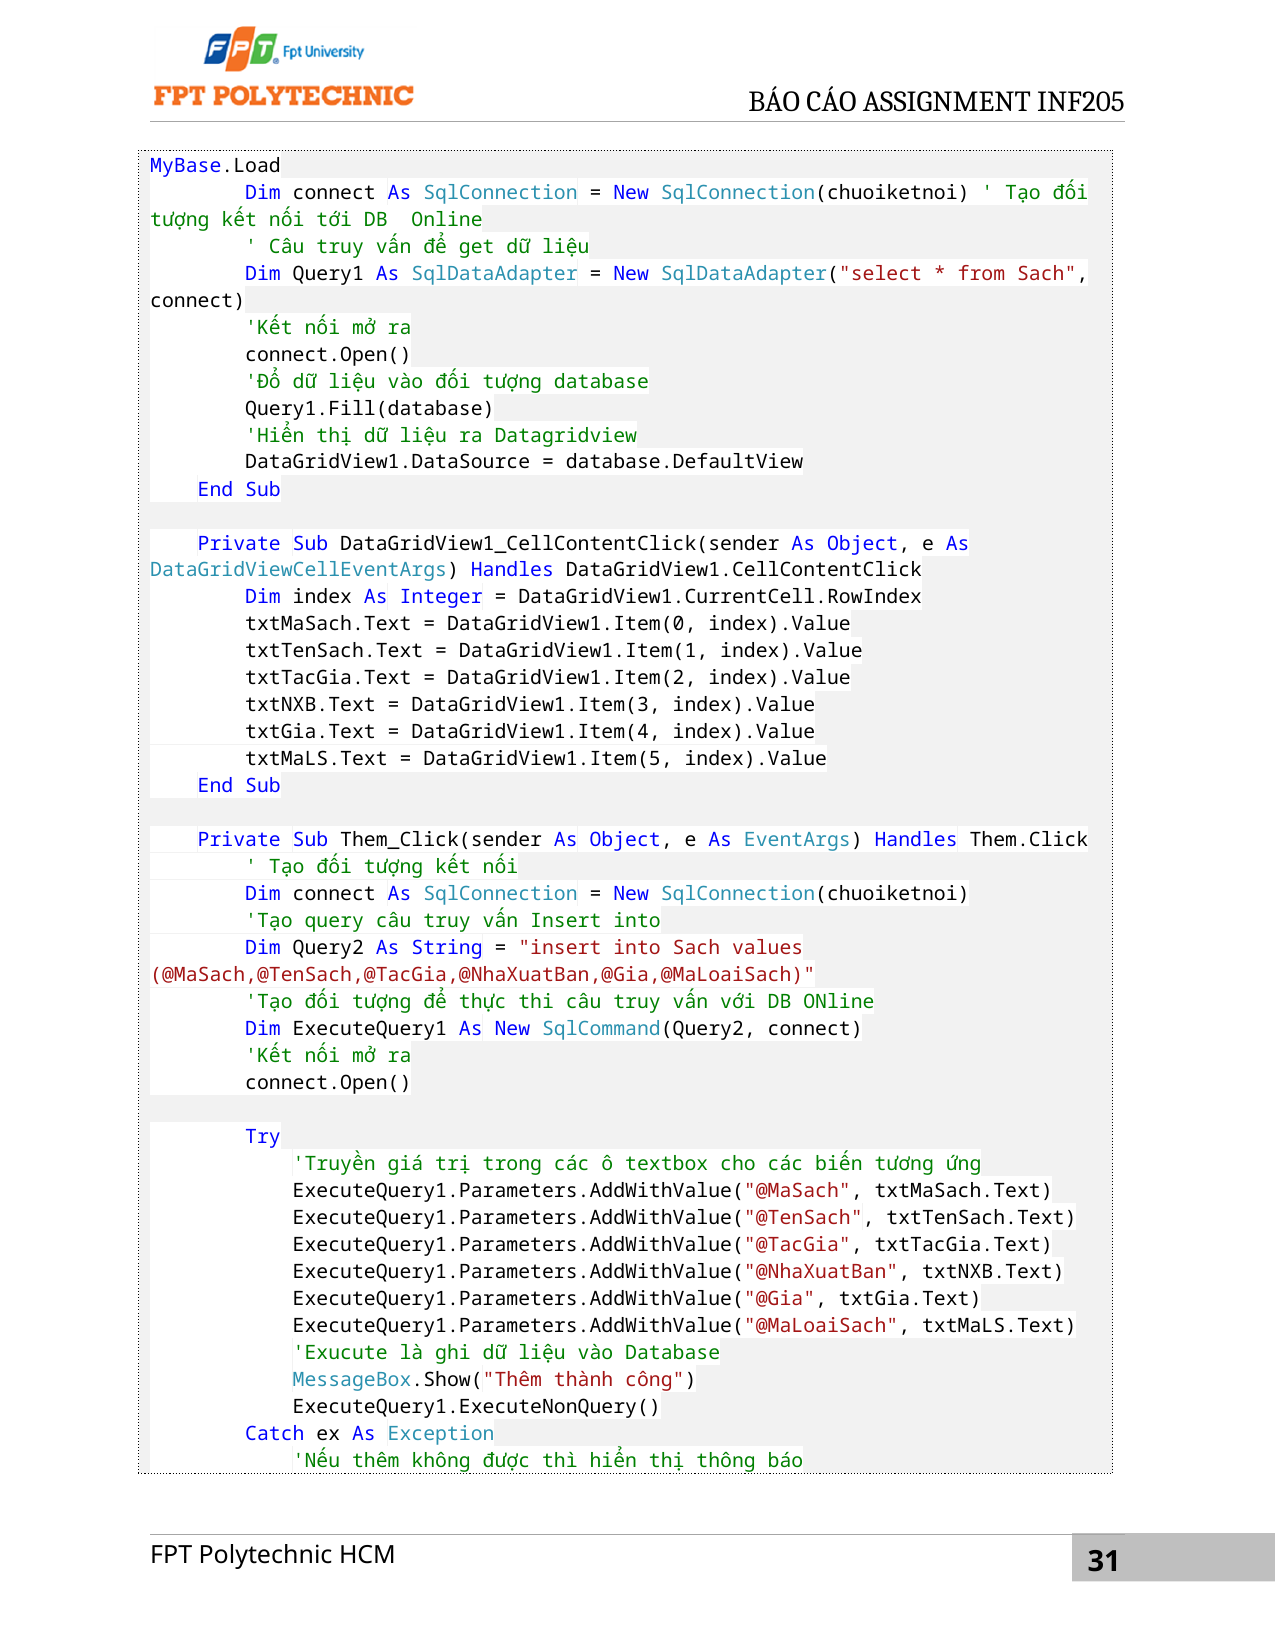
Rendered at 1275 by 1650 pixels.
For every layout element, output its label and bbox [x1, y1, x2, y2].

picture [150, 22, 418, 112]
table_header [139, 150, 1113, 1473]
